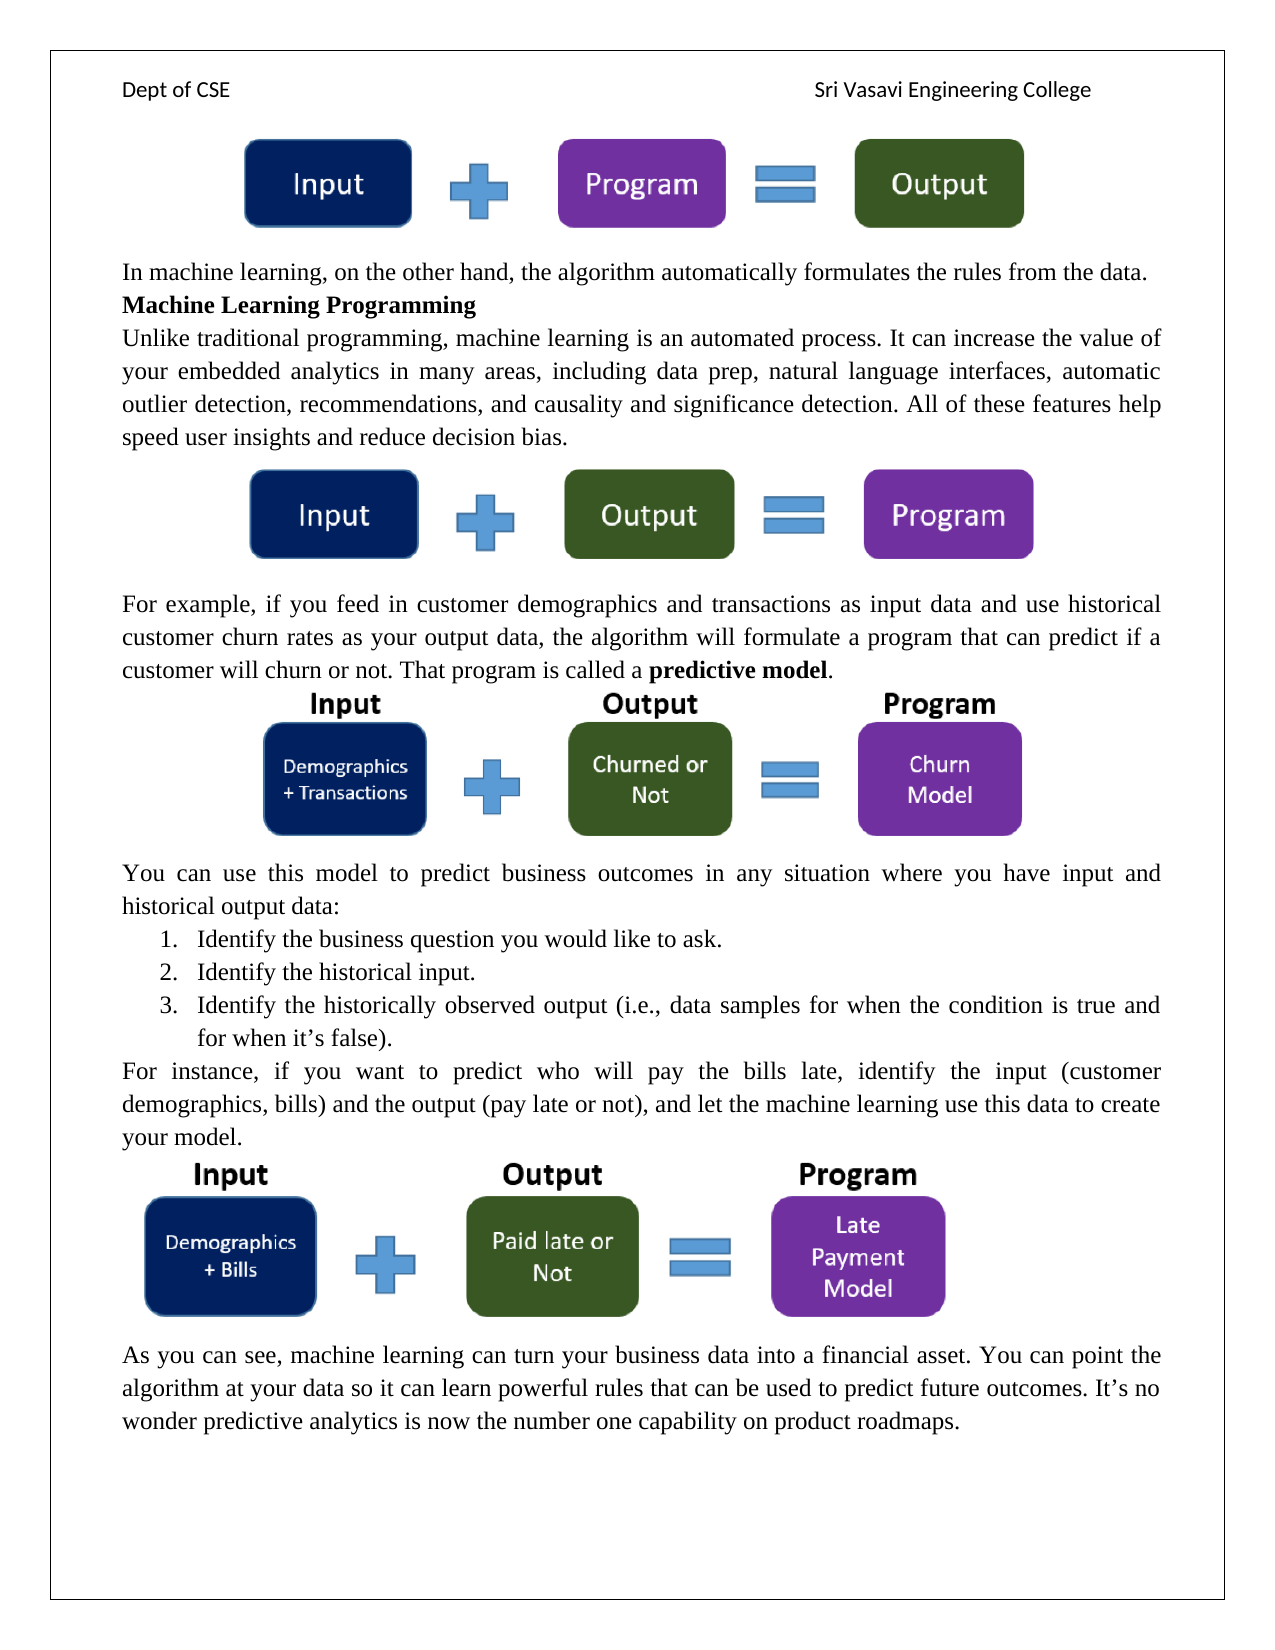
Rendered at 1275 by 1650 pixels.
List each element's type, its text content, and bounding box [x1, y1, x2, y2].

list Identify the historically observed output (i.e., data samples for when the condition is true and for when it’s false). [159, 990, 1162, 1052]
text For example, if you feed in customer demographics and transactions as input data and use historical customer churn rates as your output data, the algorithm will formulate a program that can predict if a customer will churn or not. That program is called a predictive model. [122, 589, 1162, 684]
list Identify the historical input. [159, 957, 1162, 986]
text In machine learning, on the other hand, the algorithm automatically formulates the rules from the data. [122, 257, 1162, 286]
text For instance, if you want to predict who will pay the bills late, identify the input (customer demographics, bills) and the output (pay late or not), and let the machine learning use this data to create your model. [122, 1056, 1162, 1151]
picture [240, 131, 1045, 253]
text Unlike traditional programming, machine learning is an automated process. It can increase the value of your embedded analytics in many areas, including data prep, natural language interfaces, automatic outlier detection, recommendations, and causality and significance detection. All of these features help speed user insights and reduce decision bias. [122, 323, 1162, 451]
picture [245, 688, 1039, 854]
picture [121, 1155, 958, 1336]
text As you can see, machine learning can turn your business data into a financial asset. You can point the algorithm at your data so it can learn powerful rules that can be used to predict future outcomes. It’s no wonder predictive analytics is now the number one capability on product roadmaps. [122, 1340, 1162, 1435]
subtitle Machine Learning Programming [122, 290, 1162, 318]
picture [237, 455, 1048, 585]
list Identify the business question you would like to ask. [159, 924, 1162, 953]
text You can use this model to predict business outcomes in any situation where you have input and historical output data: [122, 858, 1162, 920]
